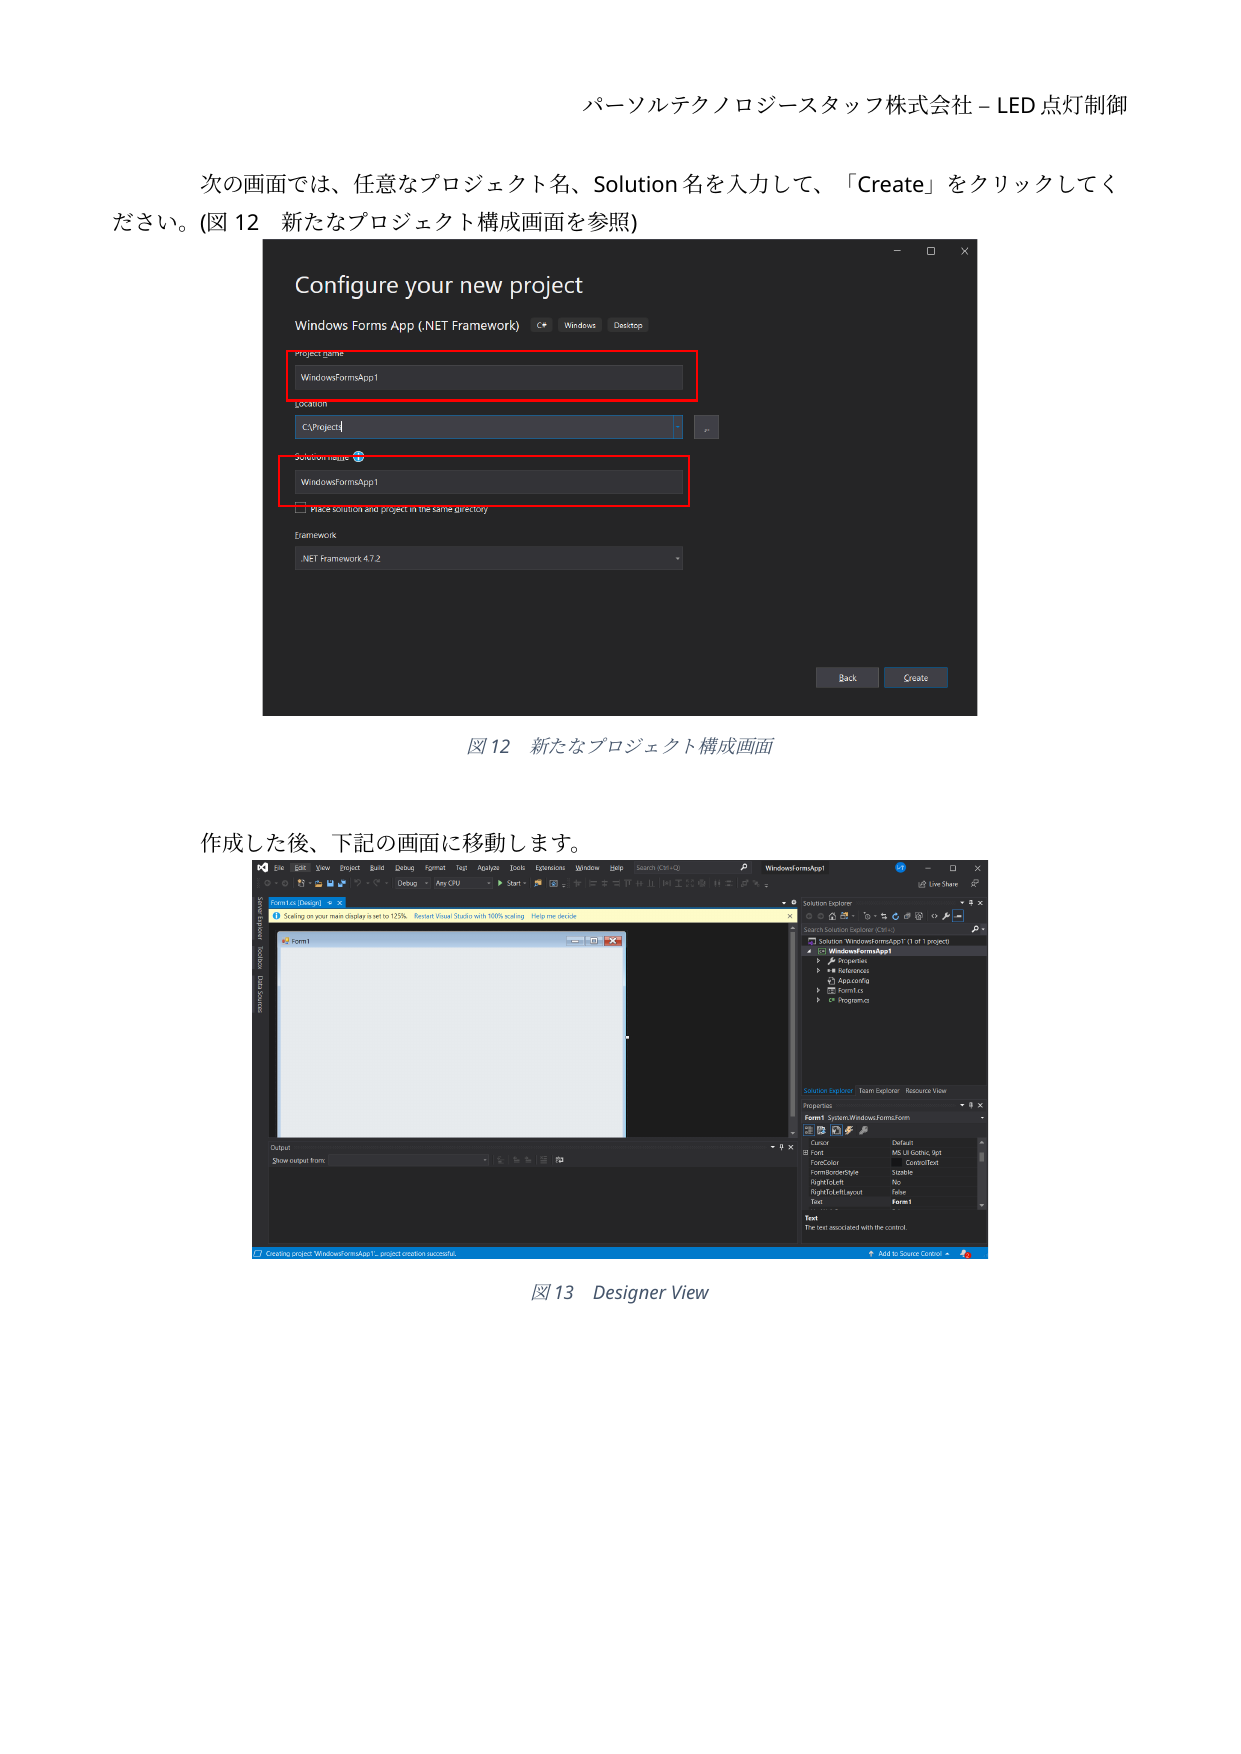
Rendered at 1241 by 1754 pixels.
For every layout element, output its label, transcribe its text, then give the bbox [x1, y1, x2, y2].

text 図 12 新たなプロジェクト構成画面 [112, 727, 1128, 764]
text 図 13 Designer View [112, 1273, 1128, 1310]
picture [262, 239, 978, 716]
text 作成した後、下記の画面に移動します。 [112, 823, 1128, 860]
text 次の画面では、任意なプロジェクト名、Solution名を入力して、「Create」をクリックしてください。(図 12 新たなプロジェクト構成画面を参照) [112, 164, 1128, 239]
picture [252, 860, 989, 1259]
